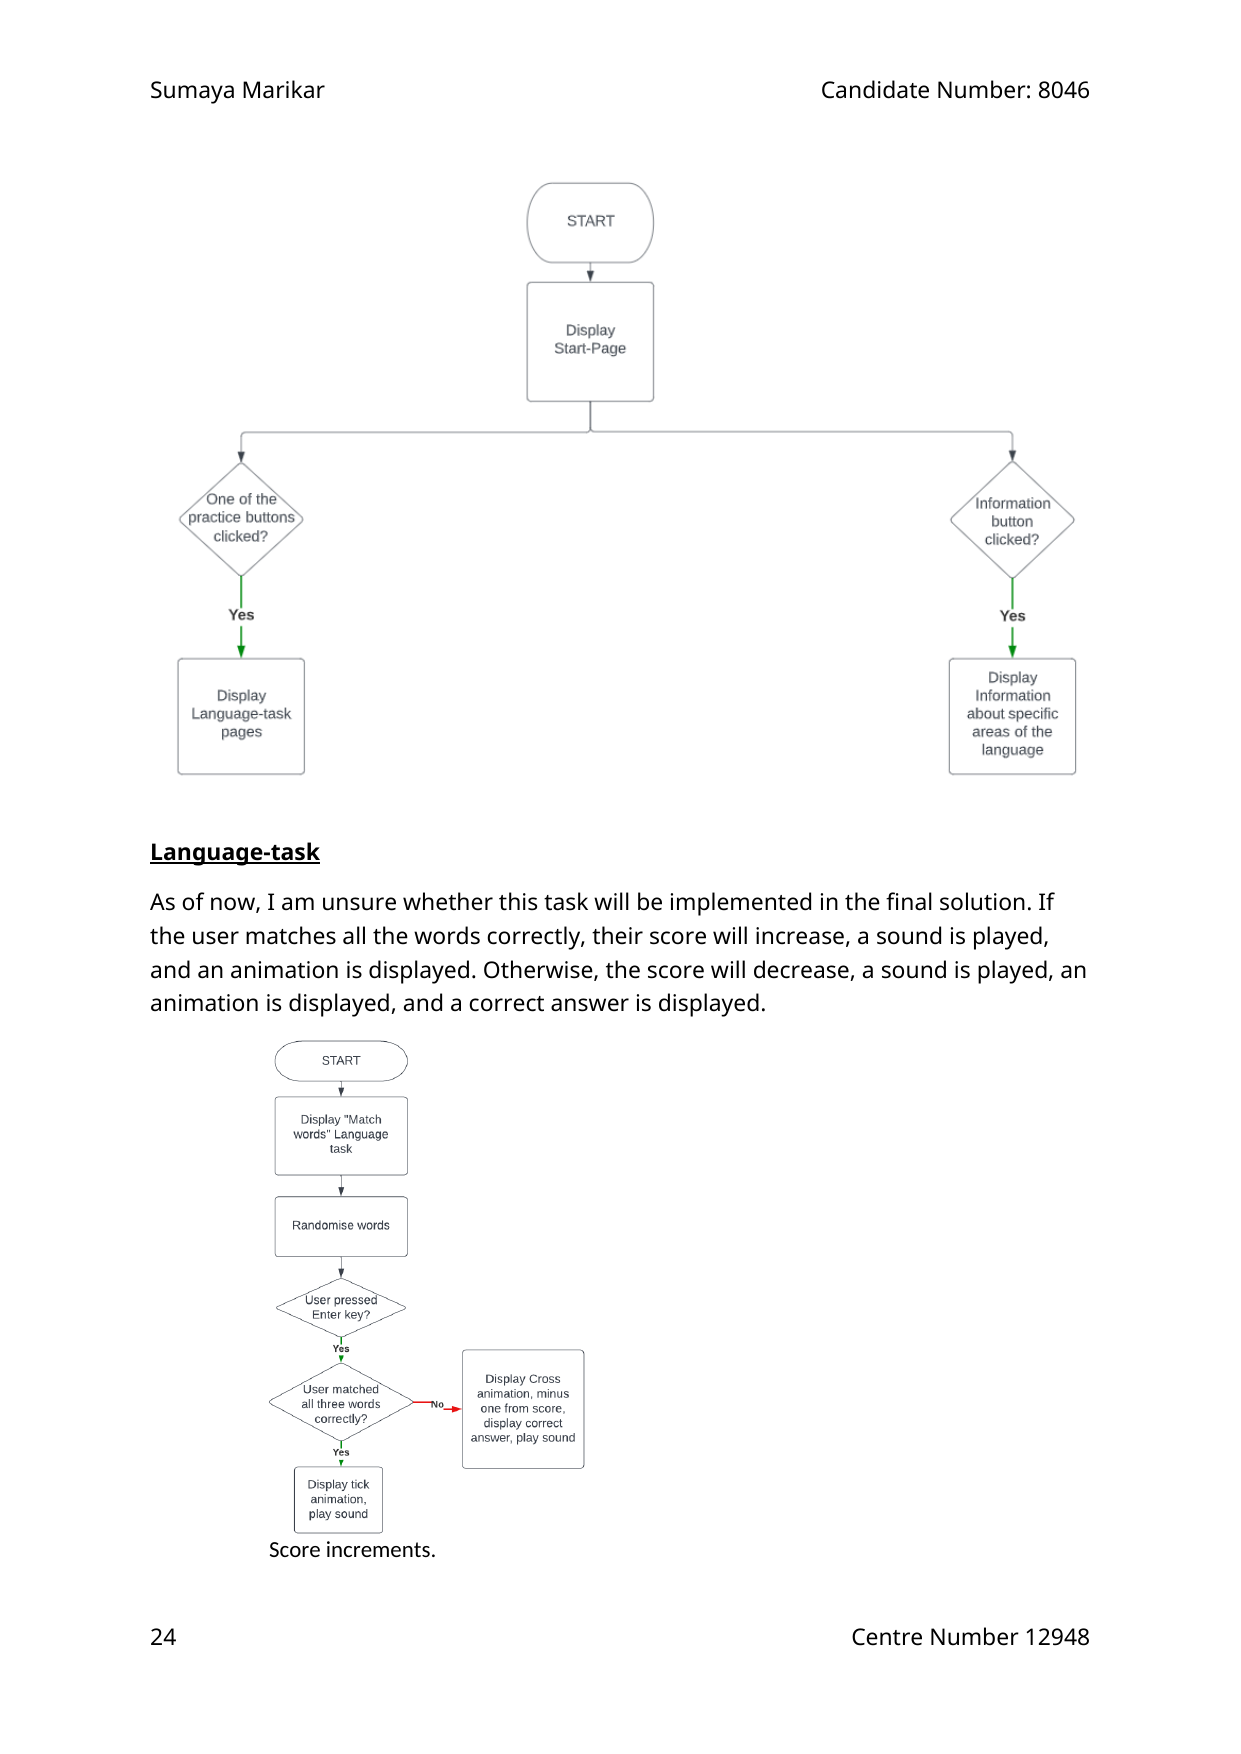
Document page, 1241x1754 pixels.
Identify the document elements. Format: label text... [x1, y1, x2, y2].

picture [150, 1037, 653, 1536]
text As of now, I am unsure whether this task will be implemented in the final solution. If the user matches all the words correctly, their score will increase, a sound is played, and an animation is displayed. Otherwise, the score will decrease, a sound is played, an animation is displayed, and a correct answer is displayed. [150, 886, 1090, 1018]
text Language-task [150, 836, 1090, 867]
picture [150, 150, 1091, 817]
